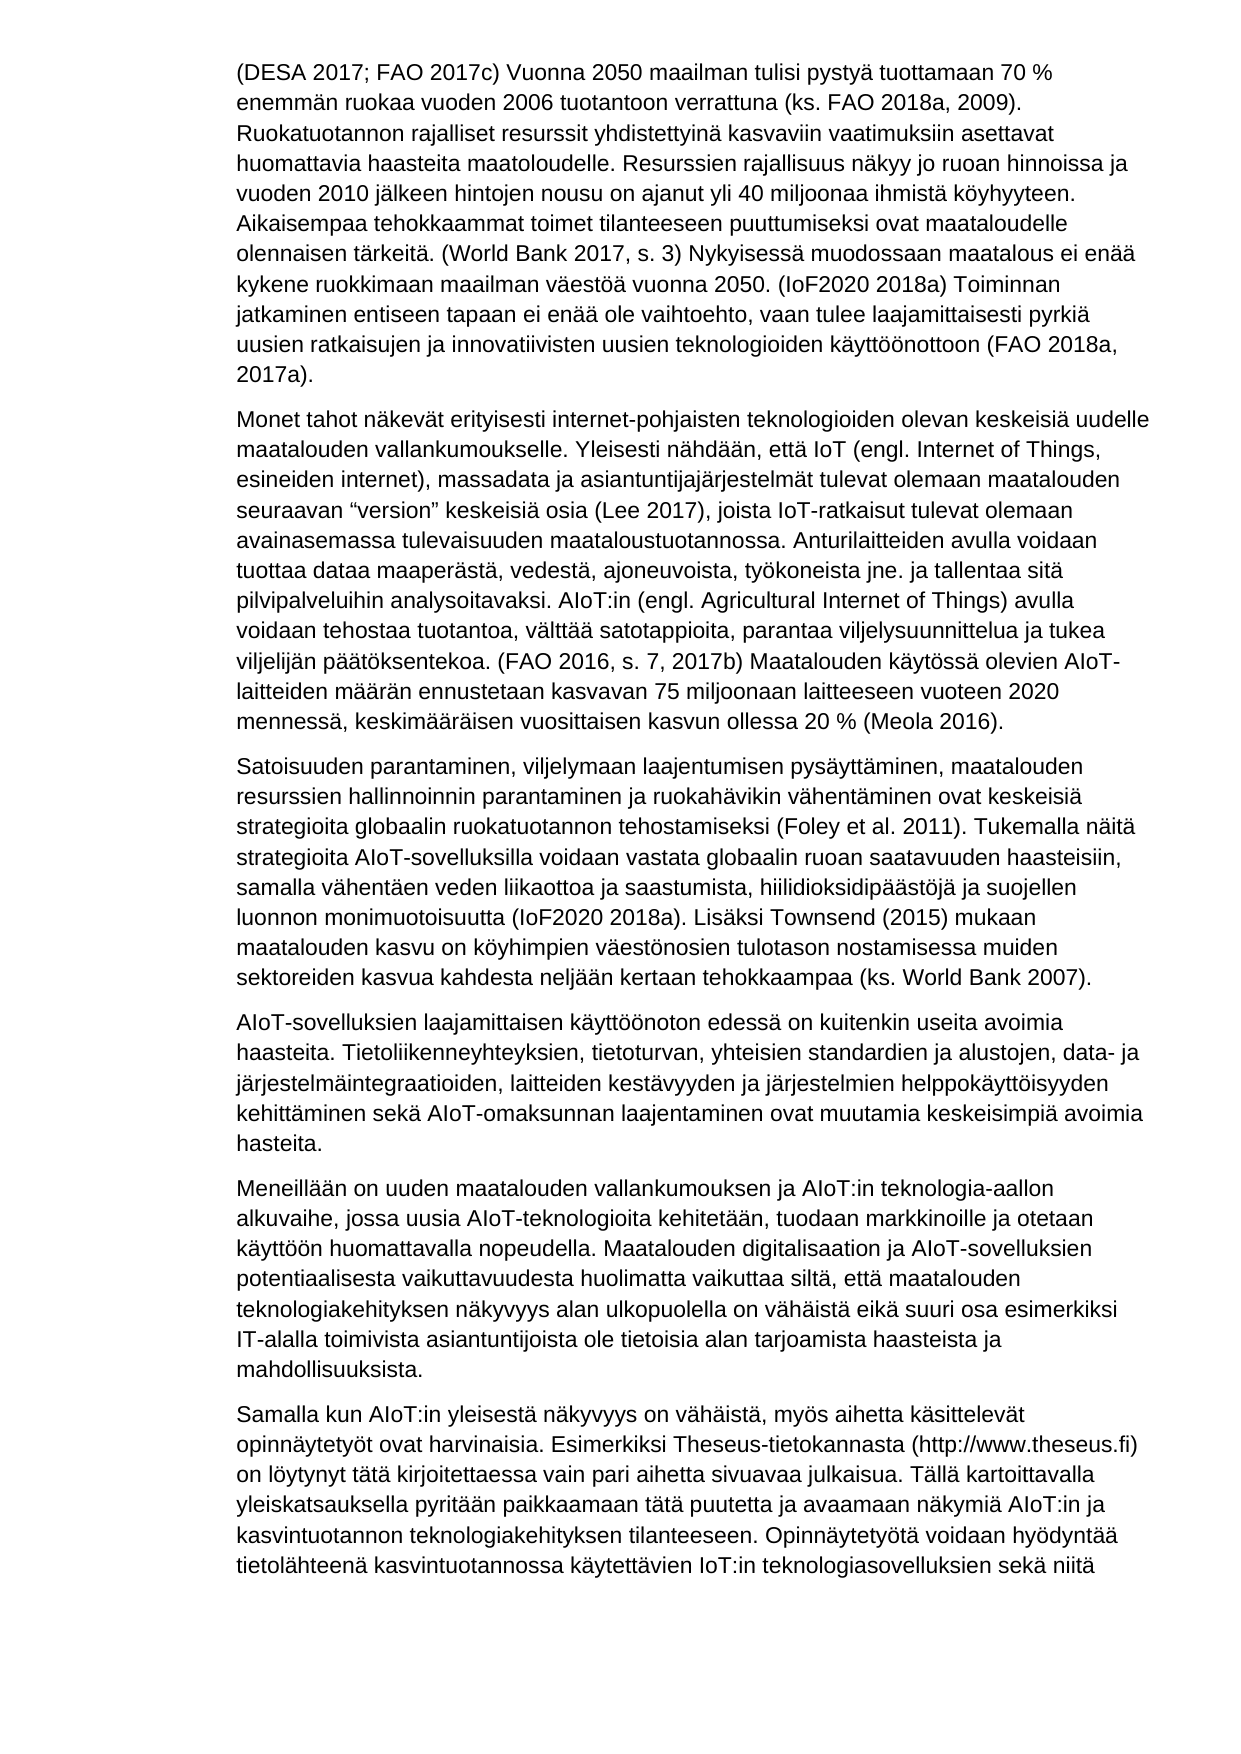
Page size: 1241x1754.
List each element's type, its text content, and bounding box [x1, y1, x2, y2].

text Meneillään on uuden maatalouden vallankumouksen ja AIoT:in teknologia-aallon alkuvaihe, jossa uusia AIoT-teknologioita kehitetään, tuodaan markkinoille ja otetaan käyttöön huomattavalla nopeudella. Maatalouden digitalisaation ja AIoT-sovelluksien potentiaalisesta vaikuttavuudesta huolimatta vaikuttaa siltä, että maatalouden teknologiakehityksen näkyvyys alan ulkopuolella on vähäistä eikä suuri osa esimerkiksi IT-alalla toimivista asiantuntijoista ole tietoisia alan tarjoamista haasteista ja mahdollisuuksista. [236, 1175, 1152, 1382]
text Satoisuuden parantaminen, viljelymaan laajentumisen pysäyttäminen, maatalouden resurssien hallinnoinnin parantaminen ja ruokahävikin vähentäminen ovat keskeisiä strategioita globaalin ruokatuotannon tehostamiseksi (Foley et al. 2011). Tukemalla näitä strategioita AIoT-sovelluksilla voidaan vastata globaalin ruoan saatavuuden haasteisiin, samalla vähentäen veden liikaottoa ja saastumista, hiilidioksidipäästöjä ja suojellen luonnon monimuotoisuutta (IoF2020 2018a). Lisäksi Townsend (2015) mukaan maatalouden kasvu on köyhimpien väestönosien tulotason nostamisessa muiden sektoreiden kasvua kahdesta neljään kertaan tehokkaampaa (ks. World Bank 2007). [236, 753, 1152, 991]
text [236, 1401, 1152, 1578]
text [236, 59, 1152, 387]
text AIoT-sovelluksien laajamittaisen käyttöönoton edessä on kuitenkin useita avoimia haasteita. Tietoliikenneyhteyksien, tietoturvan, yhteisien standardien ja alustojen, data- ja järjestelmäintegraatioiden, laitteiden kestävyyden ja järjestelmien helppokäyttöisyyden kehittäminen sekä AIoT-omaksunnan laajentaminen ovat muutamia keskeisimpiä avoimia hasteita. [236, 1009, 1152, 1156]
text Monet tahot näkevät erityisesti internet-pohjaisten teknologioiden olevan keskeisiä uudelle maatalouden vallankumoukselle. Yleisesti nähdään, että IoT (engl. Internet of Things, esineiden internet), massadata ja asiantuntijajärjestelmät tulevat olemaan maatalouden seuraavan “version” keskeisiä osia (Lee 2017), joista IoT-ratkaisut tulevat olemaan avainasemassa tulevaisuuden maataloustuotannossa. Anturilaitteiden avulla voidaan tuottaa dataa maaperästä, vedestä, ajoneuvoista, työkoneista jne. ja tallentaa sitä pilvipalveluihin analysoitavaksi. AIoT:in (engl. Agricultural Internet of Things) avulla voidaan tehostaa tuotantoa, välttää satotappioita, parantaa viljelysuunnittelua ja tukea viljelijän päätöksentekoa. (FAO 2016, s. 7, 2017b) Maatalouden käytössä olevien AIoT-laitteiden määrän ennustetaan kasvavan 75 miljoonaan laitteeseen vuoteen 2020 mennessä, keskimääräisen vuosittaisen kasvun ollessa 20 % (Meola 2016). [236, 406, 1152, 734]
